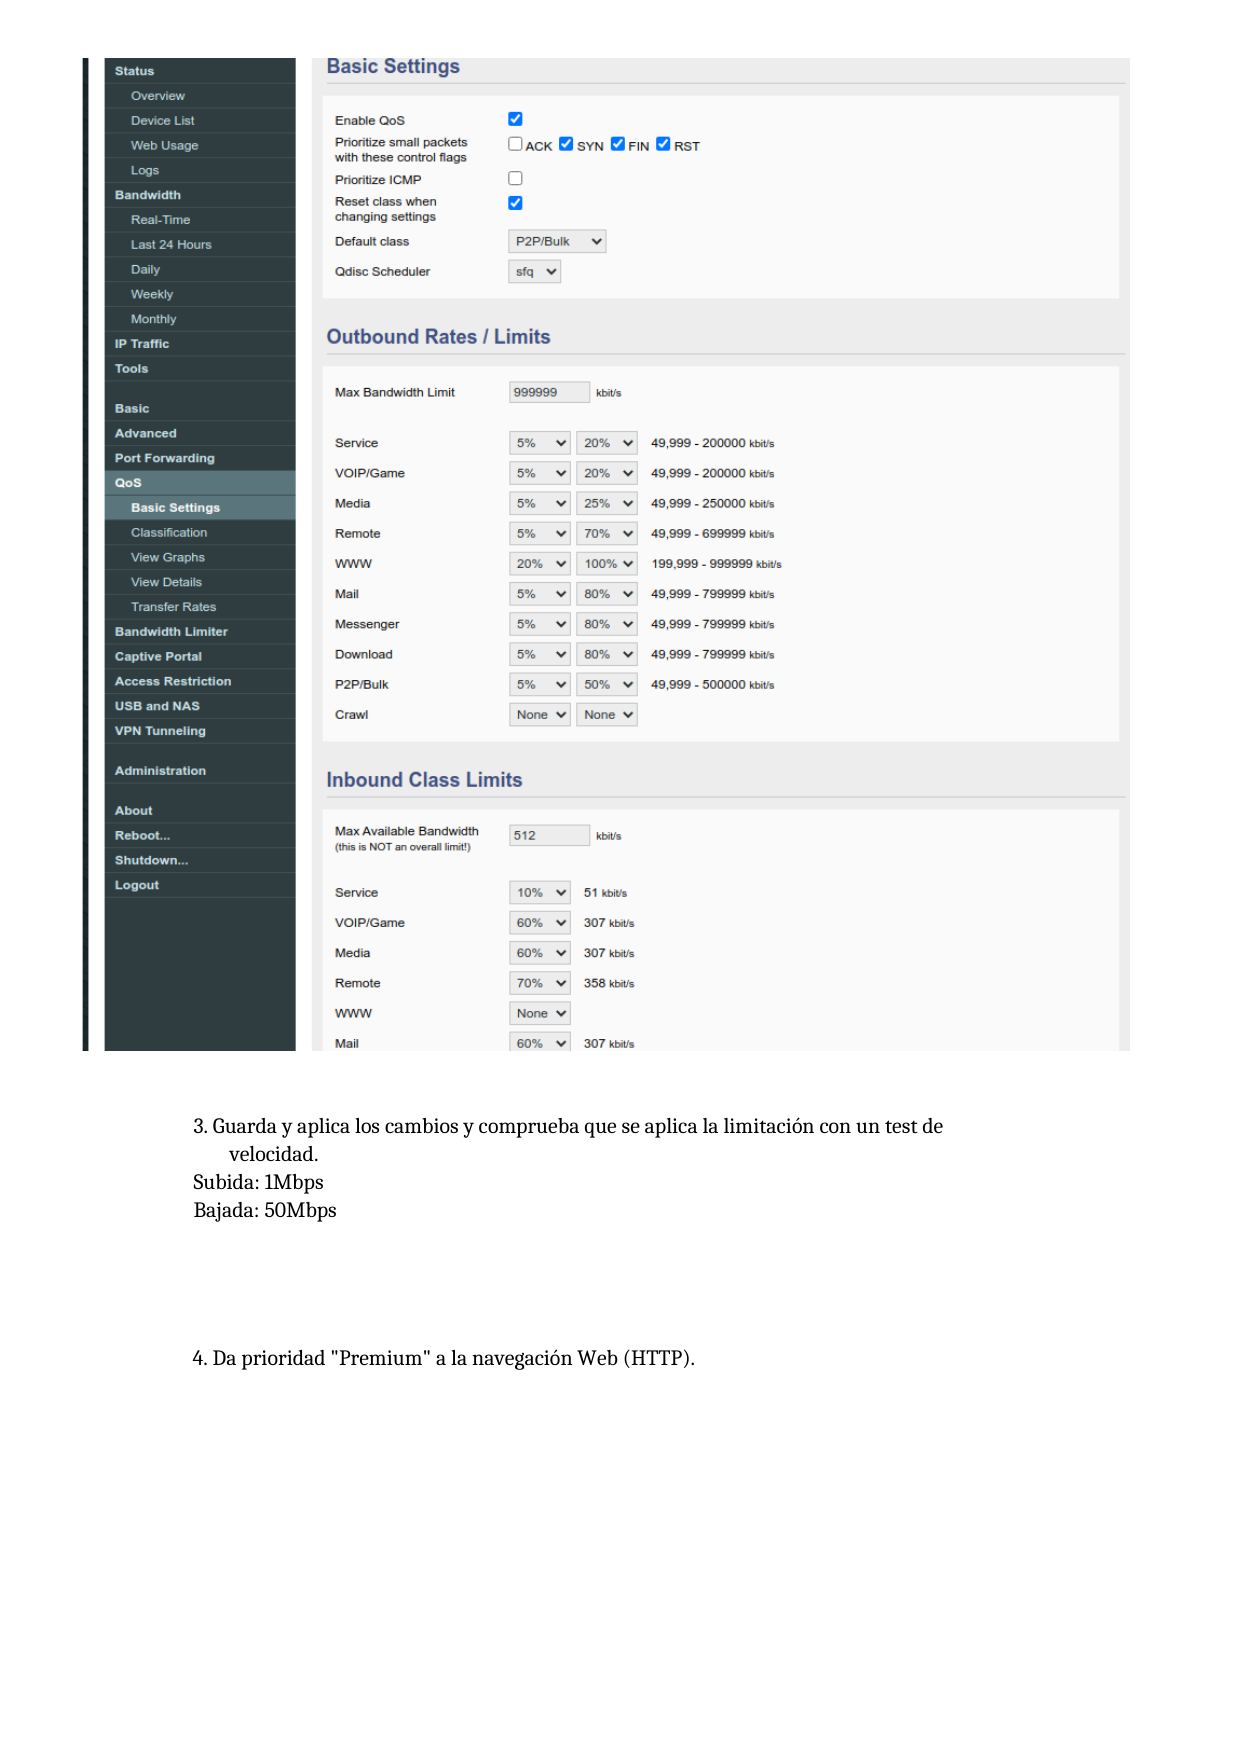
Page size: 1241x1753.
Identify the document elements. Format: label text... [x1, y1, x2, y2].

text 4. Da prioridad "Premium" a la navegación Web (HTTP). [192, 1346, 1201, 1371]
text Subida: 1Mbps [193, 1170, 1035, 1195]
text Bajada: 50Mbps [193, 1198, 1035, 1223]
text 3. Guarda y aplica los cambios y comprueba que se aplica la limitación con un test de velocidad. [193, 1113, 1035, 1167]
picture [82, 58, 1143, 1051]
